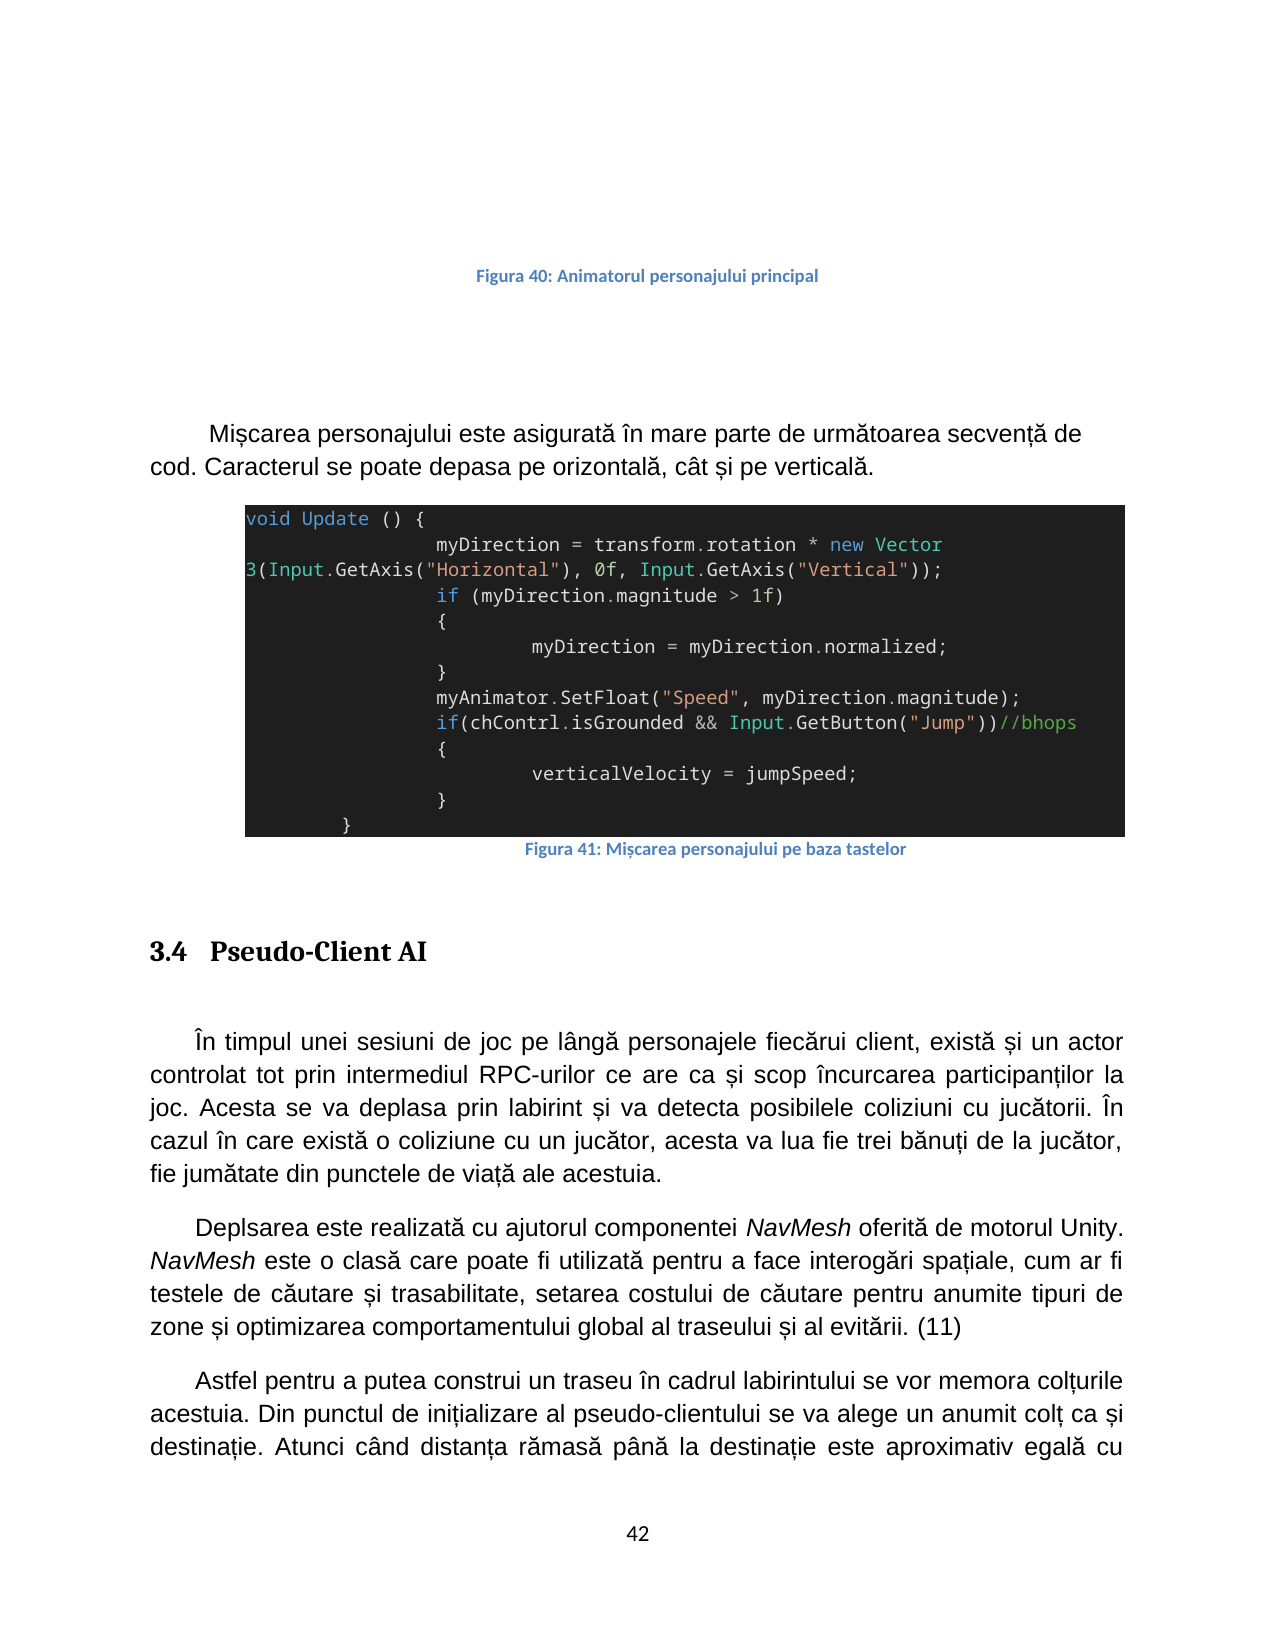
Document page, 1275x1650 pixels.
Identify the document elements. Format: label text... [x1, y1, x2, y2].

text verticalVelocity = jumpSpeed; [245, 761, 1125, 786]
text } [245, 786, 1125, 812]
subtitle Pseudo-Client AI [150, 935, 1125, 968]
text În timpul unei sesiuni de joc pe lângă personajele fiecărui client, există și un actor controlat tot prin intermediul RPC-urilor ce are ca și scop încurcarea participanților la joc. Acesta se va deplasa prin labirint și va detecta posibilele coliziuni cu jucătorii. În cazul în care există o coliziune cu un jucător, acesta va lua fie trei bănuți de la jucător, fie jumătate din punctele de viață ale acestuia. [150, 1027, 1125, 1188]
text Deplsarea este realizată cu ajutorul componentei NavMesh oferită de motorul Unity. NavMesh este o clasă care poate fi utilizată pentru a face interogări spațiale, cum ar fi testele de căutare și trasabilitate, setarea costului de căutare pentru anumite tipuri de zone și optimizarea comportamentului global al traseului și al evitării. [150, 1213, 1125, 1341]
text myDirection = myDirection.normalized; [245, 633, 1125, 658]
text myAnimator.SetFloat("Speed", myDirection.magnitude); [245, 684, 1125, 709]
text } [245, 658, 1125, 684]
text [150, 1366, 1125, 1461]
text if (myDirection.magnitude > 1f) [245, 582, 1125, 607]
text } [245, 812, 1125, 837]
text myDirection = transform.rotation * new Vector3(Input.GetAxis("Horizontal"), 0f, Input.GetAxis("Vertical")); [245, 531, 1125, 582]
text { [245, 607, 1125, 633]
text void Update () { [245, 505, 1125, 531]
text if(chContrl.isGrounded && Input.GetButton("Jump"))//bhops [245, 709, 1125, 735]
text { [245, 735, 1125, 761]
text Mișcarea personajului este asigurată în mare parte de următoarea secvență de cod. Caracterul se poate depasa pe orizontală, cât și pe verticală. [150, 418, 1125, 480]
